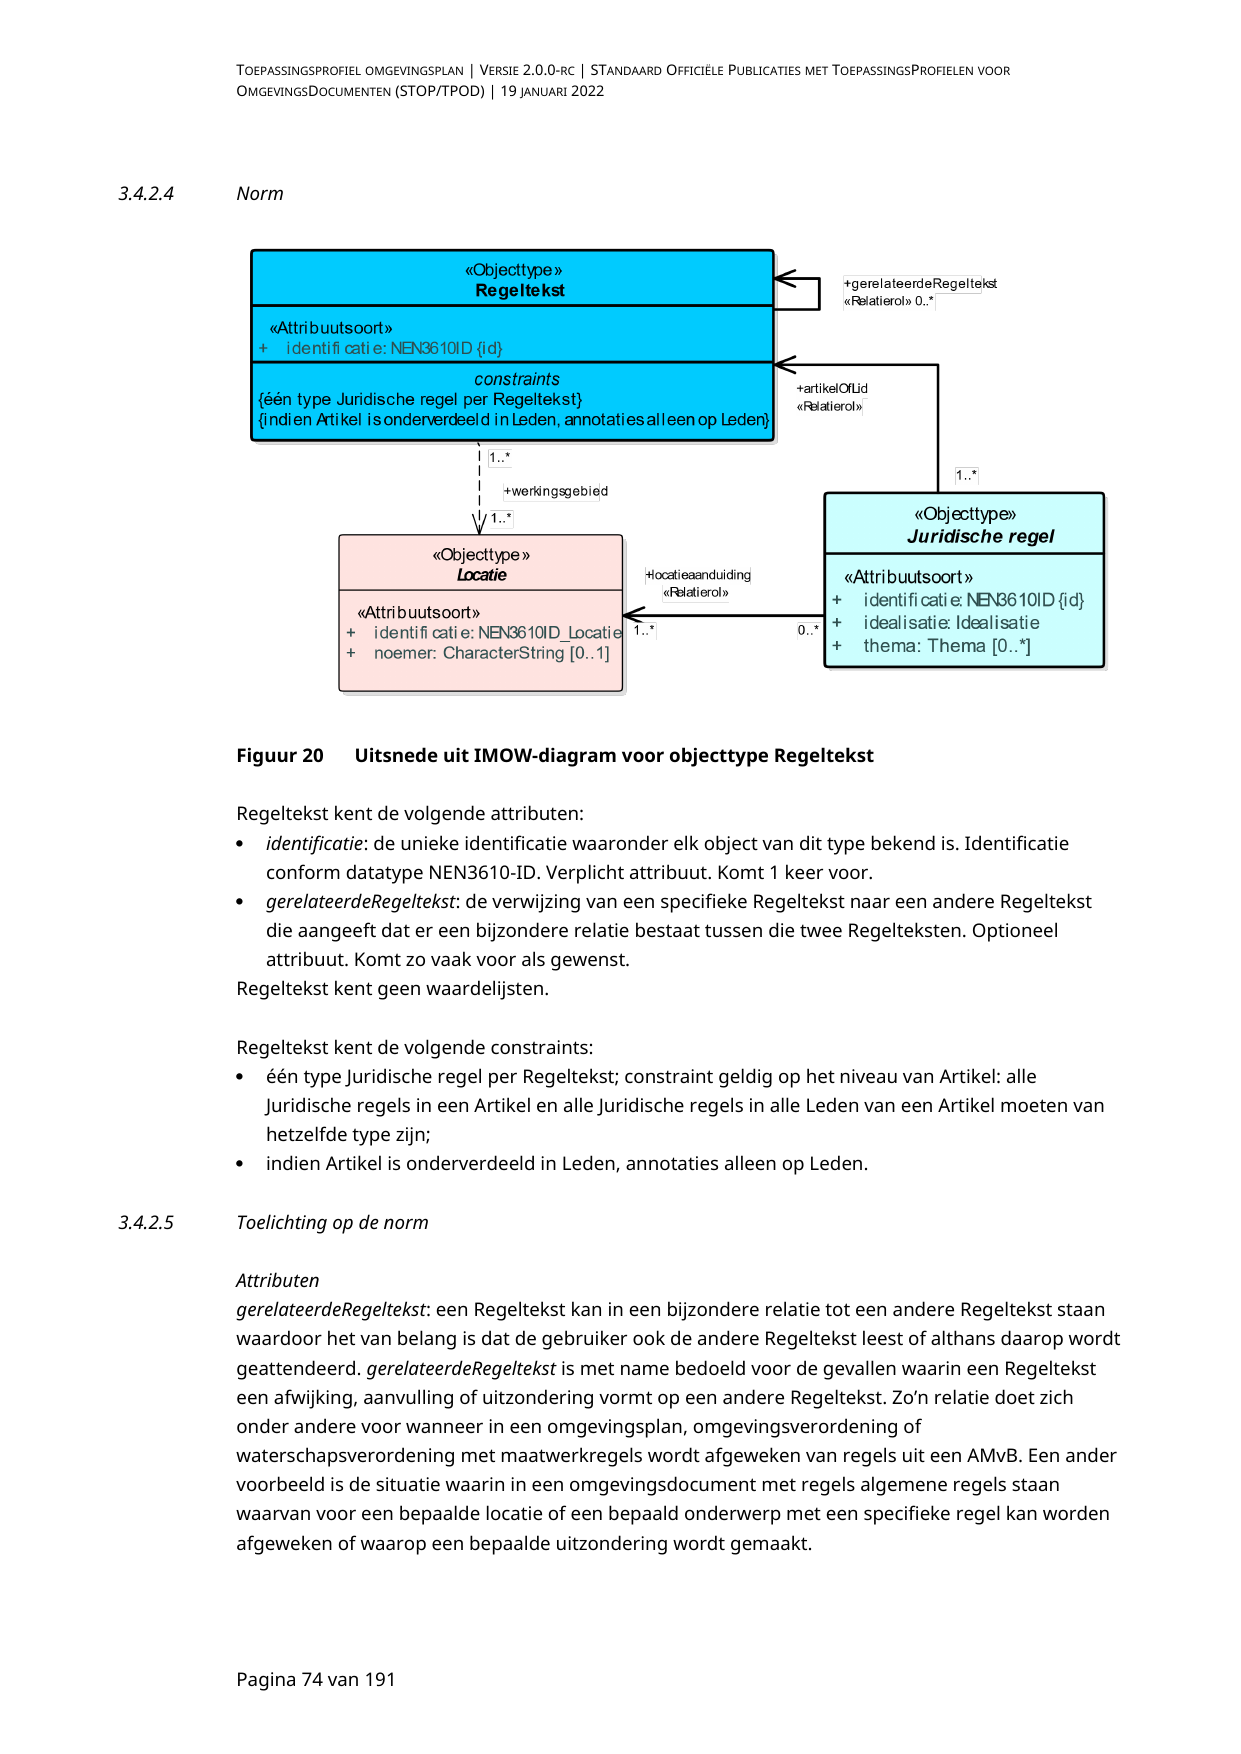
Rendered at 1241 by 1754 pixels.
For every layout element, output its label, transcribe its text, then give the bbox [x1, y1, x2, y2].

text Regeltekst kent de volgende constraints: [236, 1031, 1122, 1060]
text identificatie: de unieke identificatie waaronder elk object van dit type bekend is. Identificatie conform datatype NEN3610-ID. Verplicht attribuut. Komt 1 keer voor. [236, 827, 1122, 885]
text gerelateerdeRegeltekst: de verwijzing van een specifieke Regeltekst naar een andere Regeltekst die aangeeft dat er een bijzondere relatie bestaat tussen die twee Regelteksten. Optioneel attribuut. Komt zo vaak voor als gewenst. [236, 885, 1122, 972]
text één type Juridische regel per Regeltekst; constraint geldig op het niveau van Artikel: alle Juridische regels in een Artikel en alle Juridische regels in alle Leden van een Artikel moeten van hetzelfde type zijn; [236, 1060, 1122, 1147]
text Regeltekst kent geen waardelijsten. [236, 972, 1122, 1002]
subtitle Toelichting op de norm [118, 1206, 1122, 1235]
picture [236, 235, 1123, 710]
subtitle Norm [118, 177, 1122, 206]
text Attributen [236, 1264, 1122, 1293]
text indien Artikel is onderverdeeld in Leden, annotaties alleen op Leden. [236, 1147, 1122, 1177]
text Uitsnede uit IMOW-diagram voor objecttype Regeltekst [236, 739, 1122, 768]
text Regeltekst kent de volgende attributen: [236, 797, 1122, 827]
text gerelateerdeRegeltekst: een Regeltekst kan in een bijzondere relatie tot een andere Regeltekst staan waardoor het van belang is dat de gebruiker ook de andere Regeltekst leest of althans daarop wordt geattendeerd. gerelateerdeRegeltekst is met name bedoeld voor de gevallen waarin een Regeltekst een afwijking, aanvulling of uitzondering vormt op een andere Regeltekst. Zo’n relatie doet zich onder andere voor wanneer in een omgevingsplan, omgevingsverordening of waterschapsverordening met maatwerkregels wordt afgeweken van regels uit een AMvB. Een ander voorbeeld is de situatie waarin in een omgevingsdocument met regels algemene regels staan waarvan voor een bepaalde locatie of een bepaald onderwerp met een specifieke regel kan worden afgeweken of waarop een bepaalde uitzondering wordt gemaakt. [236, 1293, 1122, 1556]
